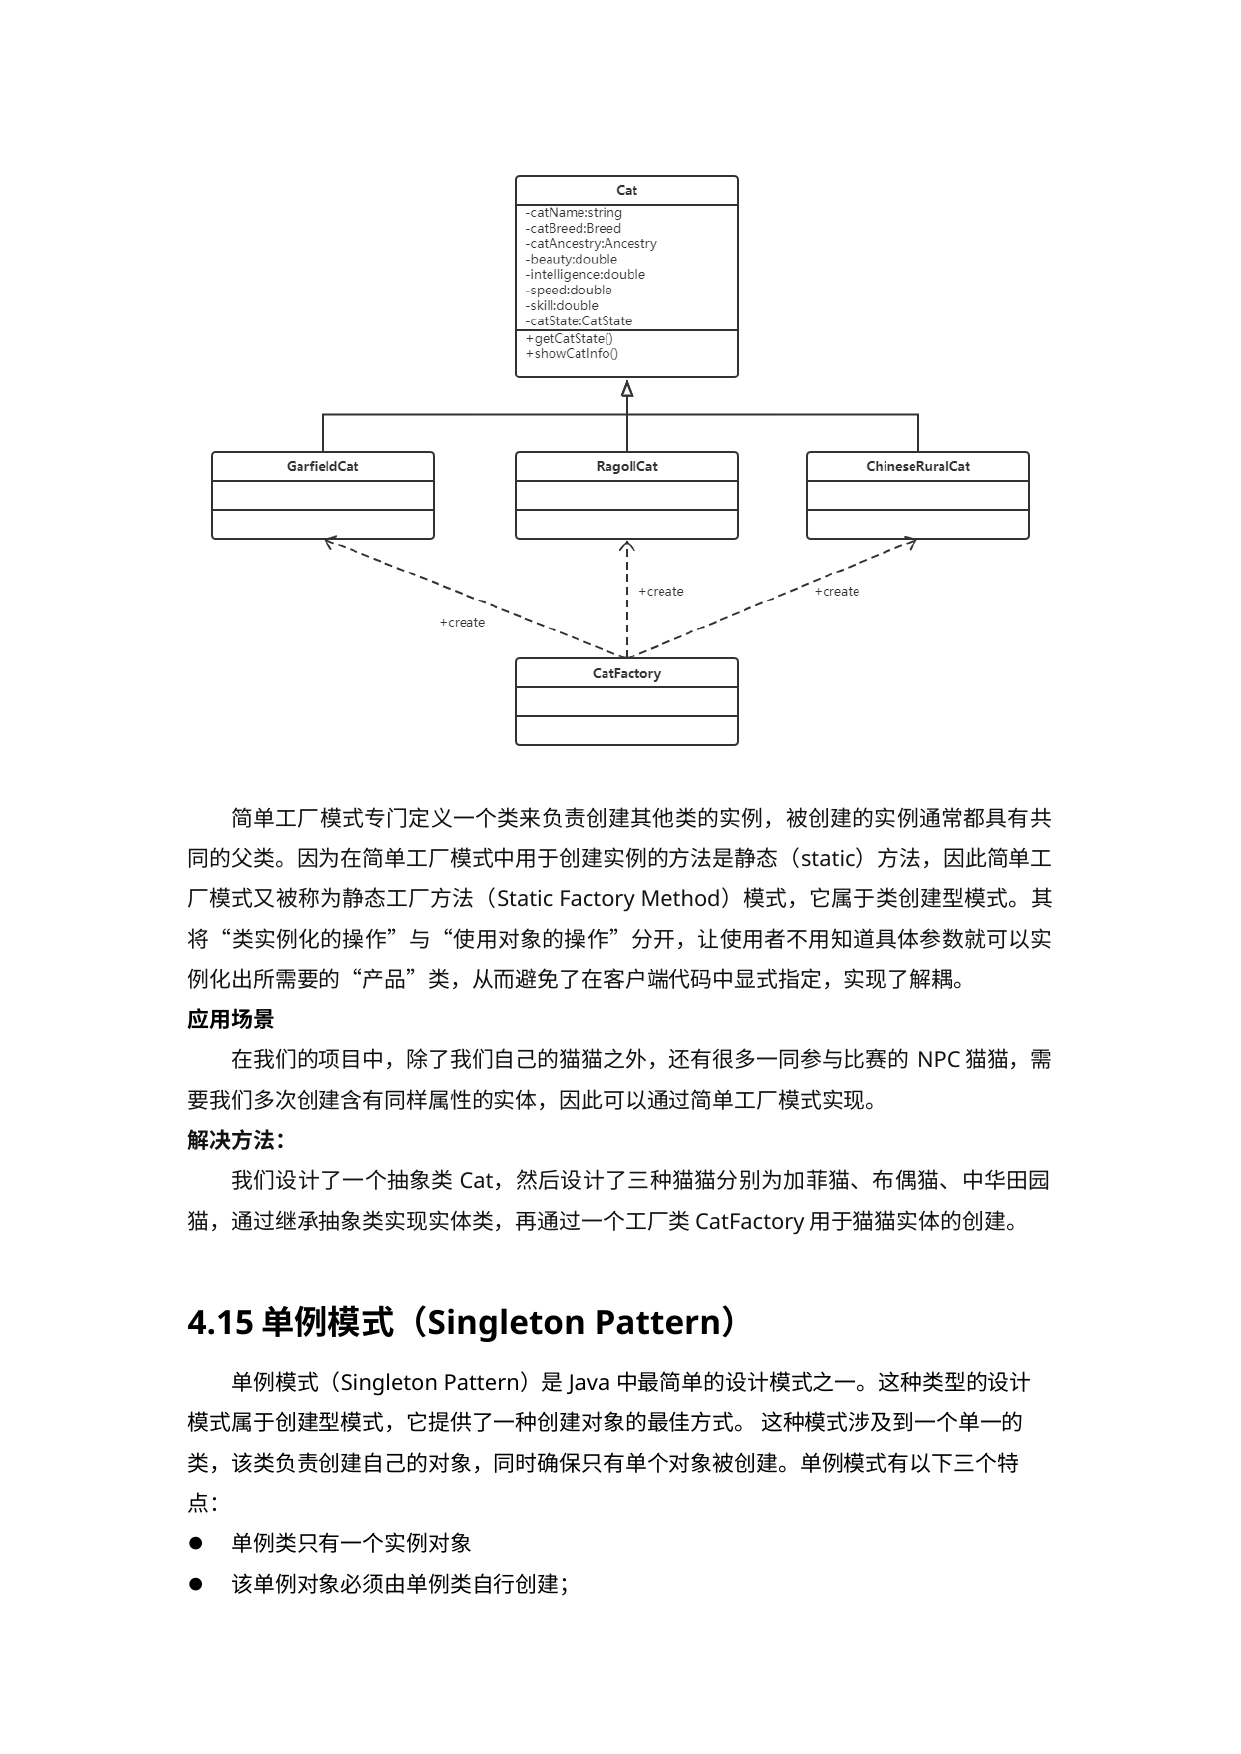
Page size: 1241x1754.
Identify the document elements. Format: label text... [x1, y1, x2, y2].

text 应用场景 [187, 998, 1053, 1038]
list 该单例对象必须由单例类自行创建； [187, 1562, 1053, 1603]
text 解决方法： [187, 1119, 1053, 1159]
picture [187, 151, 1053, 769]
text 我们设计了一个抽象类Cat，然后设计了三种猫猫分别为加菲猫、布偶猫、中华田园猫，通过继承抽象类实现实体类，再通过一个工厂类CatFactory用于猫猫实体的创建。 [187, 1159, 1053, 1240]
text 在我们的项目中，除了我们自己的猫猫之外，还有很多一同参与比赛的NPC猫猫，需要我们多次创建含有同样属性的实体，因此可以通过简单工厂模式实现。 [187, 1038, 1053, 1119]
list 单例类只有一个实例对象 [187, 1522, 1053, 1562]
list 单例模式（Singleton Pattern）是 Java 中最简单的设计模式之一。这种类型的设计模式属于创建型模式，它提供了一种创建对象的最佳方式。 这种模式涉及到一个单一的类，该类负责创建自己的对象，同时确保只有单个对象被创建。单例模式有以下三个特点： [187, 1361, 1053, 1522]
text 简单工厂模式专门定义一个类来负责创建其他类的实例，被创建的实例通常都具有共同的父类。因为在简单工厂模式中用于创建实例的方法是静态（static）方法，因此简单工厂模式又被称为静态工厂方法（Static Factory Method）模式，它属于类创建型模式。其将“类实例化的操作”与“使用对象的操作”分开，让使用者不用知道具体参数就可以实例化出所需要的“产品”类，从而避免了在客户端代码中显式指定，实现了解耦。 [187, 796, 1053, 998]
subtitle 4.15单例模式（Singleton Pattern） [187, 1280, 1053, 1361]
